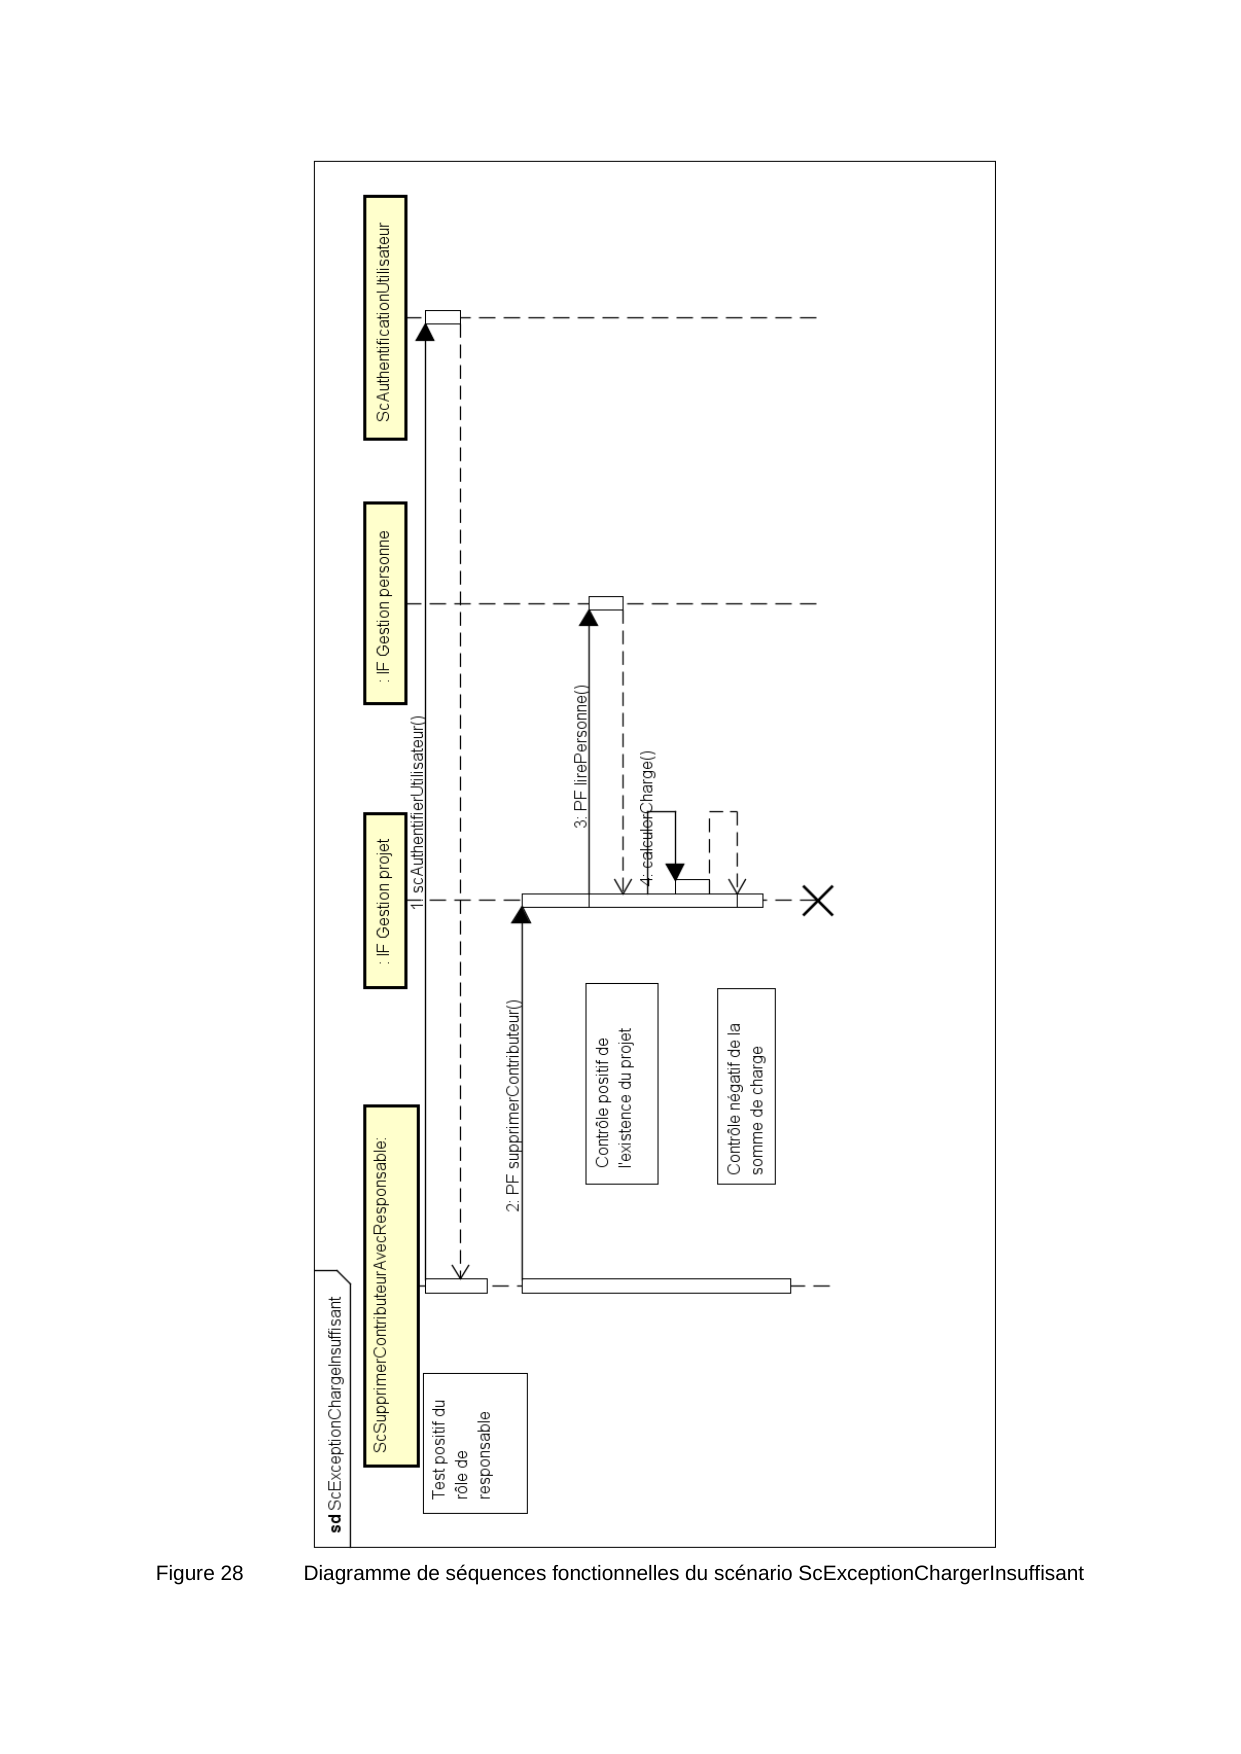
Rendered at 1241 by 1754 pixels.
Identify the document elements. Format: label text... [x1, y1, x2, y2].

picture [301, 150, 1008, 1560]
